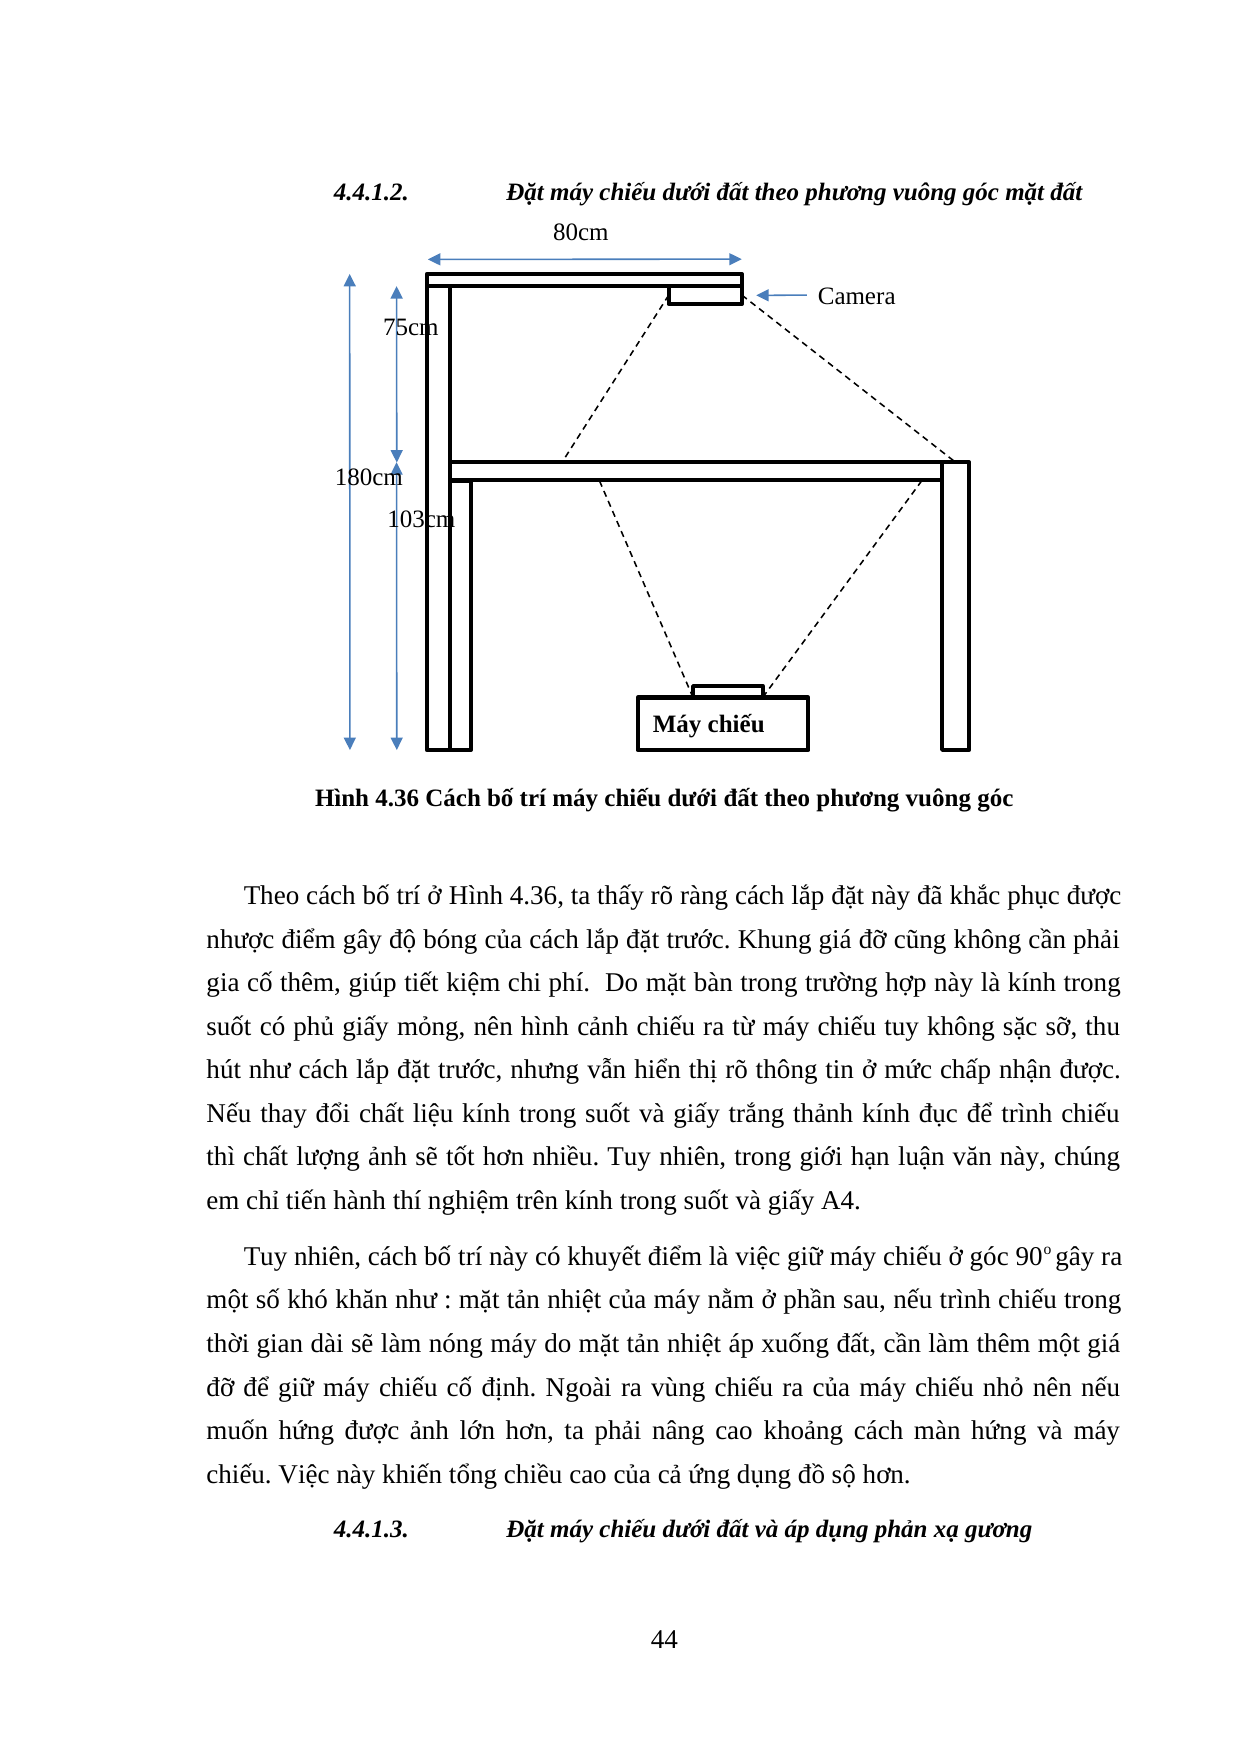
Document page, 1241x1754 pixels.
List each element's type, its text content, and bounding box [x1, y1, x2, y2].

text Tuy nhiên, cách bố trí này có khuyết điểm là việc giữ máy chiếu ở góc 90o gây ra một số khó khăn như : mặt tản nhiệt của máy nằm ở phần sau, nếu trình chiếu trong thời gian dài sẽ làm nóng máy do mặt tản nhiệt áp xuống đất, cần làm thêm một giá đỡ để giữ máy chiếu cố định. Ngoài ra vùng chiếu ra của máy chiếu nhỏ nên nếu muốn hứng được ảnh lớn hơn, ta phải nâng cao khoảng cách màn hứng và máy chiếu. Việc này khiến tổng chiều cao của cả ứng dụng đồ sộ hơn. [206, 1240, 1122, 1489]
subtitle Đặt máy chiếu dưới đất theo phương vuông góc mặt đất [296, 177, 1122, 206]
subtitle Đặt máy chiếu dưới đất và áp dụng phản xạ gương [296, 1514, 1122, 1543]
